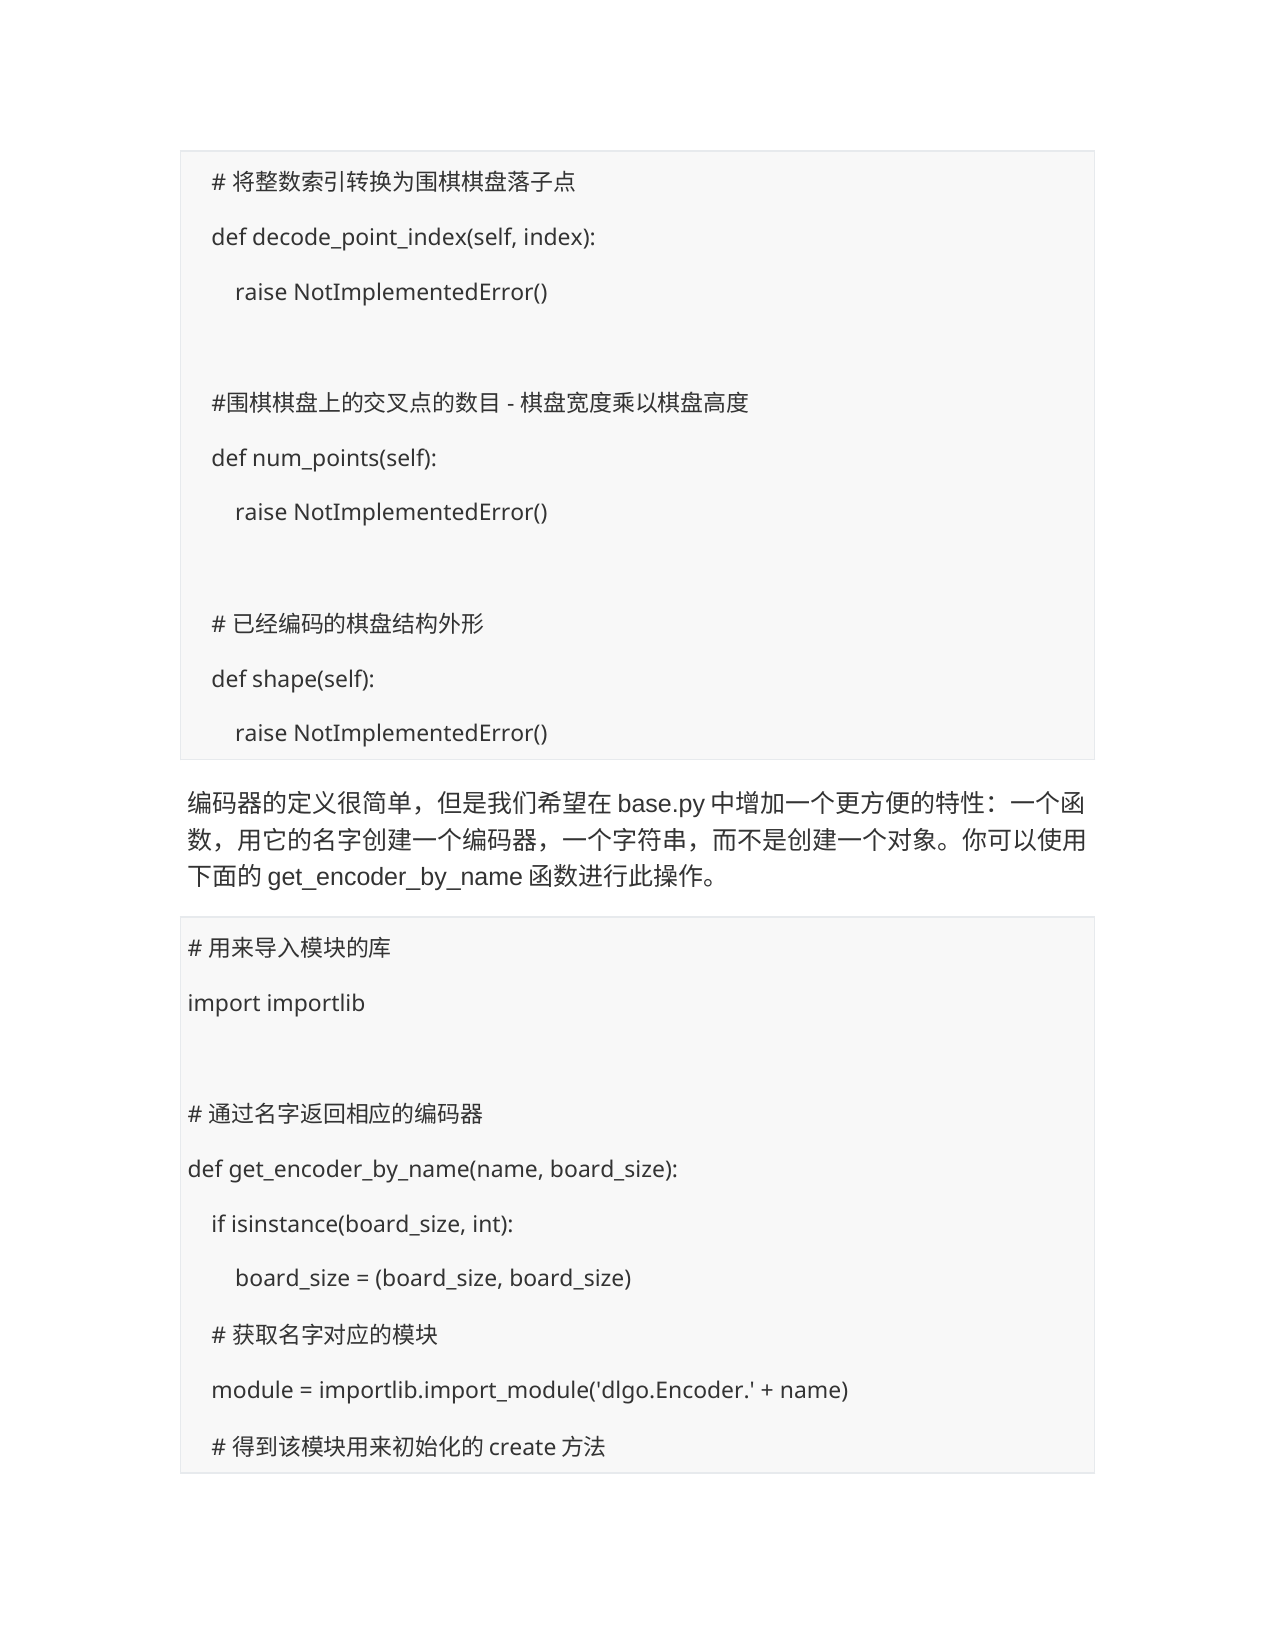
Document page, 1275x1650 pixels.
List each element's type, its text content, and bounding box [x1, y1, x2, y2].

text # 用来导入模块的库 [181, 918, 1094, 963]
text #围棋棋盘上的交叉点的数目 - 棋盘宽度乘以棋盘高度 [181, 371, 1094, 418]
text board_size = (board_size, board_size) [181, 1248, 1094, 1294]
text raise NotImplementedError() [181, 703, 1094, 759]
text raise NotImplementedError() [181, 261, 1094, 307]
text def decode_point_index(self, index): [181, 207, 1094, 252]
text # 通过名字返回相应的编码器 [181, 1082, 1094, 1129]
text if isinstance(board_size, int): [181, 1194, 1094, 1239]
text import importlib [181, 973, 1094, 1018]
text # 得到该模块用来初始化的create方法 [181, 1414, 1094, 1472]
text raise NotImplementedError() [181, 482, 1094, 528]
text def shape(self): [181, 648, 1094, 694]
text def get_encoder_by_name(name, board_size): [181, 1139, 1094, 1184]
text # 获取名字对应的模块 [181, 1303, 1094, 1350]
text # 将整数索引转换为围棋棋盘落子点 [181, 152, 1094, 197]
text def num_points(self): [181, 428, 1094, 473]
text module = importlib.import_module('dlgo.Encoder.' + name) [181, 1360, 1094, 1405]
text # 已经编码的棋盘结构外形 [181, 592, 1094, 639]
text 编码器的定义很简单，但是我们希望在base.py中增加一个更方便的特性：一个函数，用它的名字创建一个编码器，一个字符串，而不是创建一个对象。你可以使用下面的get_encoder_by_name函数进行此操作。 [187, 784, 1087, 893]
